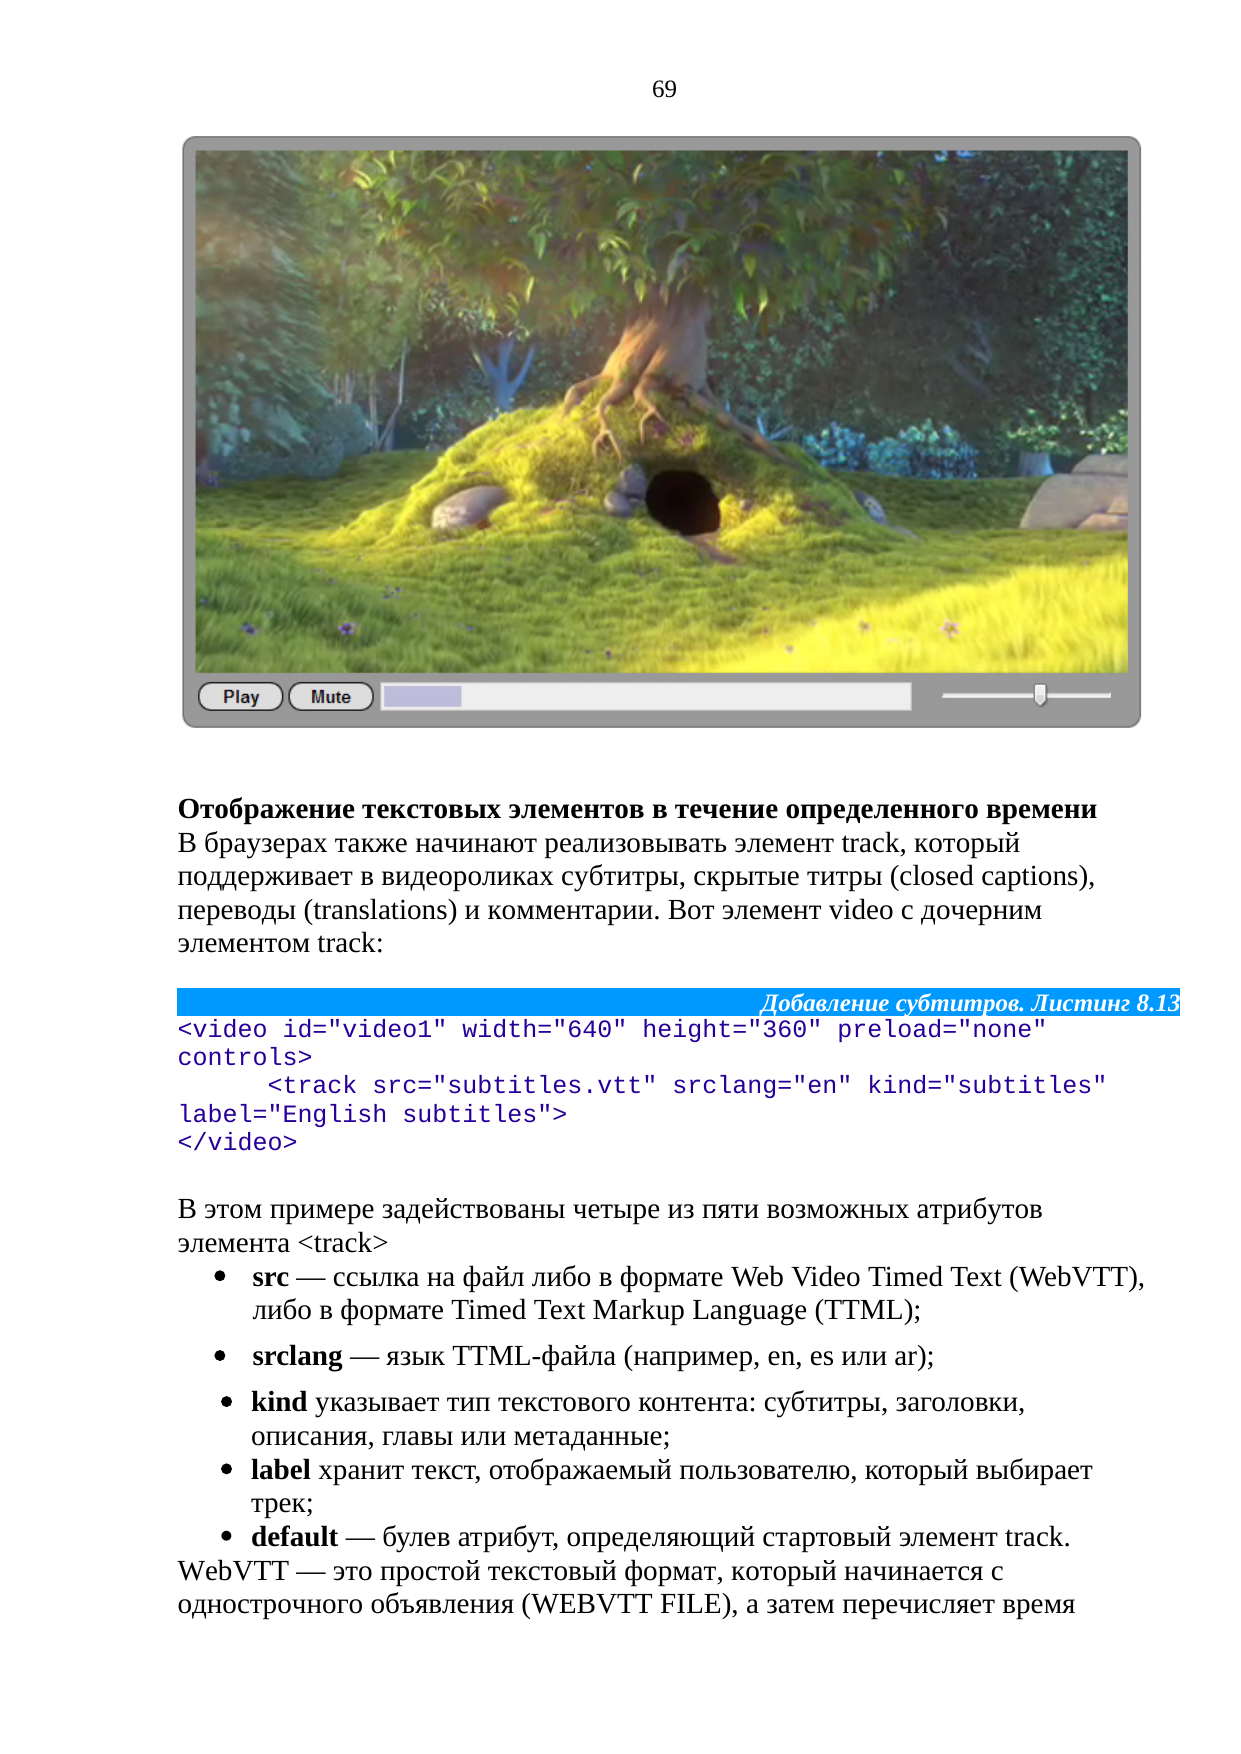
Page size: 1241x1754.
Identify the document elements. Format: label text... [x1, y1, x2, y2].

table_cell <video id="video1" width="640" height="360" preload="none" controls> <track src="subtitles.vtt" srclang="en" kind="subtitles" label="English subtitles"> </video> [177, 1016, 1180, 1158]
text Отображение текстовых элементов в течение определенного времени [177, 791, 1152, 825]
text В этом примере задействованы четыре из пяти возможных атрибутов элемента <track> [177, 1192, 1152, 1259]
list kind указывает тип текстового контента: субтитры, заголовки, описания, главы или метаданные; [221, 1384, 1152, 1452]
list srclang — язык TTML-файла (например, en, es или ar); [215, 1338, 1152, 1372]
list label хранит текст, отображаемый пользователю, который выбирает трек; [221, 1452, 1152, 1519]
list default — булев атрибут, определяющий стартовый элемент track. [221, 1519, 1152, 1553]
picture [163, 118, 1166, 758]
table_header Добавление субтитров. Листинг 8.13 [177, 988, 1180, 1016]
list src — ссылка на файл либо в формате Web Video Timed Text (WebVTT), либо в формате Timed Text Markup Language (TTML); [215, 1259, 1152, 1326]
text В браузерах также начинают реализовывать элемент track, который поддерживает в видеороликах субтитры, скрытые титры (closed captions), переводы (translations) и комментарии. Вот элемент video с дочерним элементом track: [177, 825, 1152, 959]
